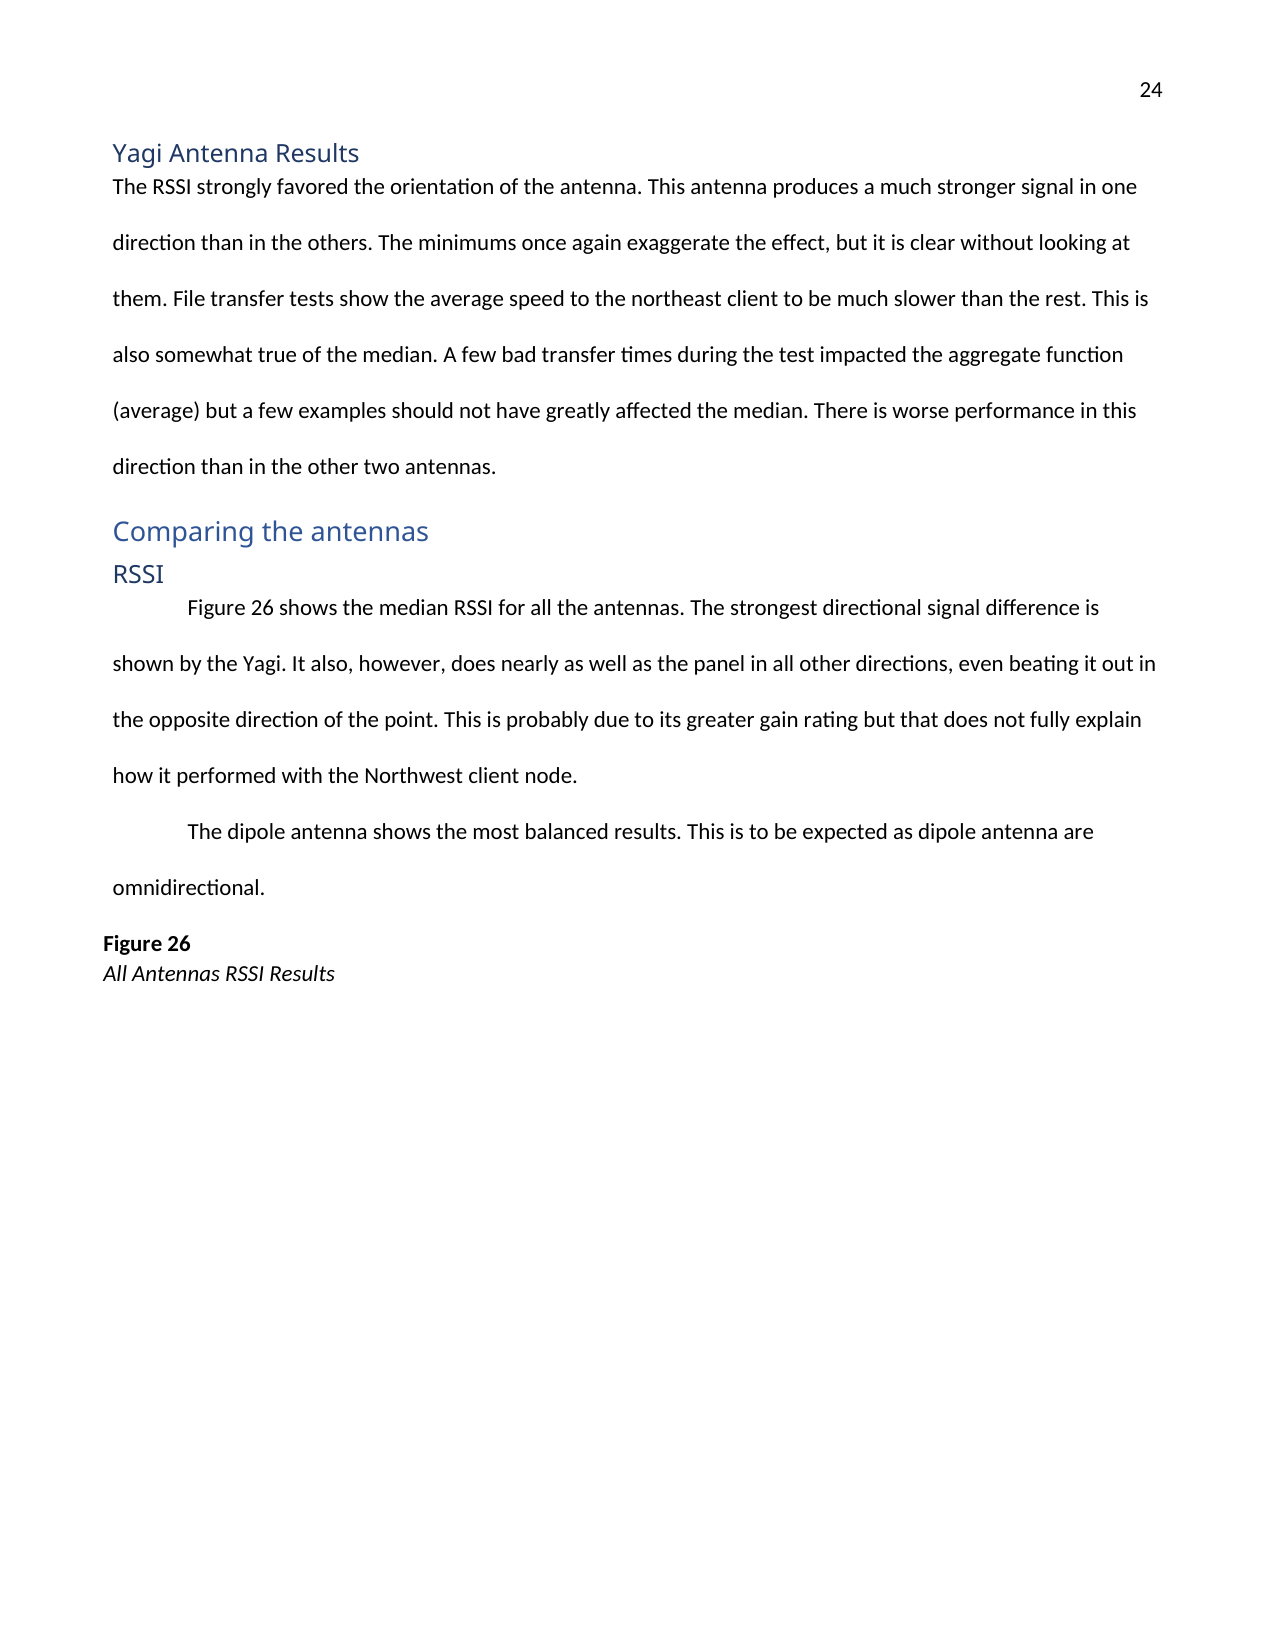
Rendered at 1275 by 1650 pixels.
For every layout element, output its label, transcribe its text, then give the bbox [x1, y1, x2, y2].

subtitle Comparing the antennas [112, 512, 1162, 549]
subtitle Yagi Antenna Results [112, 135, 1162, 169]
subtitle RSSI [112, 556, 1162, 590]
list All Antennas RSSI Results [103, 959, 1162, 988]
list Figure 26 [103, 929, 1162, 957]
text Figure 26 shows the median RSSI for all the antennas. The strongest directional signal difference is shown by the Yagi. It also, however, does nearly as well as the panel in all other directions, even beating it out in the opposite direction of the point. This is probably due to its greater gain rating but that does not fully explain how it performed with the Northwest client node. [112, 593, 1162, 789]
text The dipole antenna shows the most balanced results. This is to be expected as dipole antenna are omnidirectional. [112, 817, 1162, 901]
text The RSSI strongly favored the orientation of the antenna. This antenna produces a much stronger signal in one direction than in the others. The minimums once again exaggerate the effect, but it is clear without looking at them. File transfer tests show the average speed to the northeast client to be much slower than the rest. This is also somewhat true of the median. A few bad transfer times during the test impacted the aggregate function (average) but a few examples should not have greatly affected the median. There is worse performance in this direction than in the other two antennas. [112, 172, 1162, 480]
